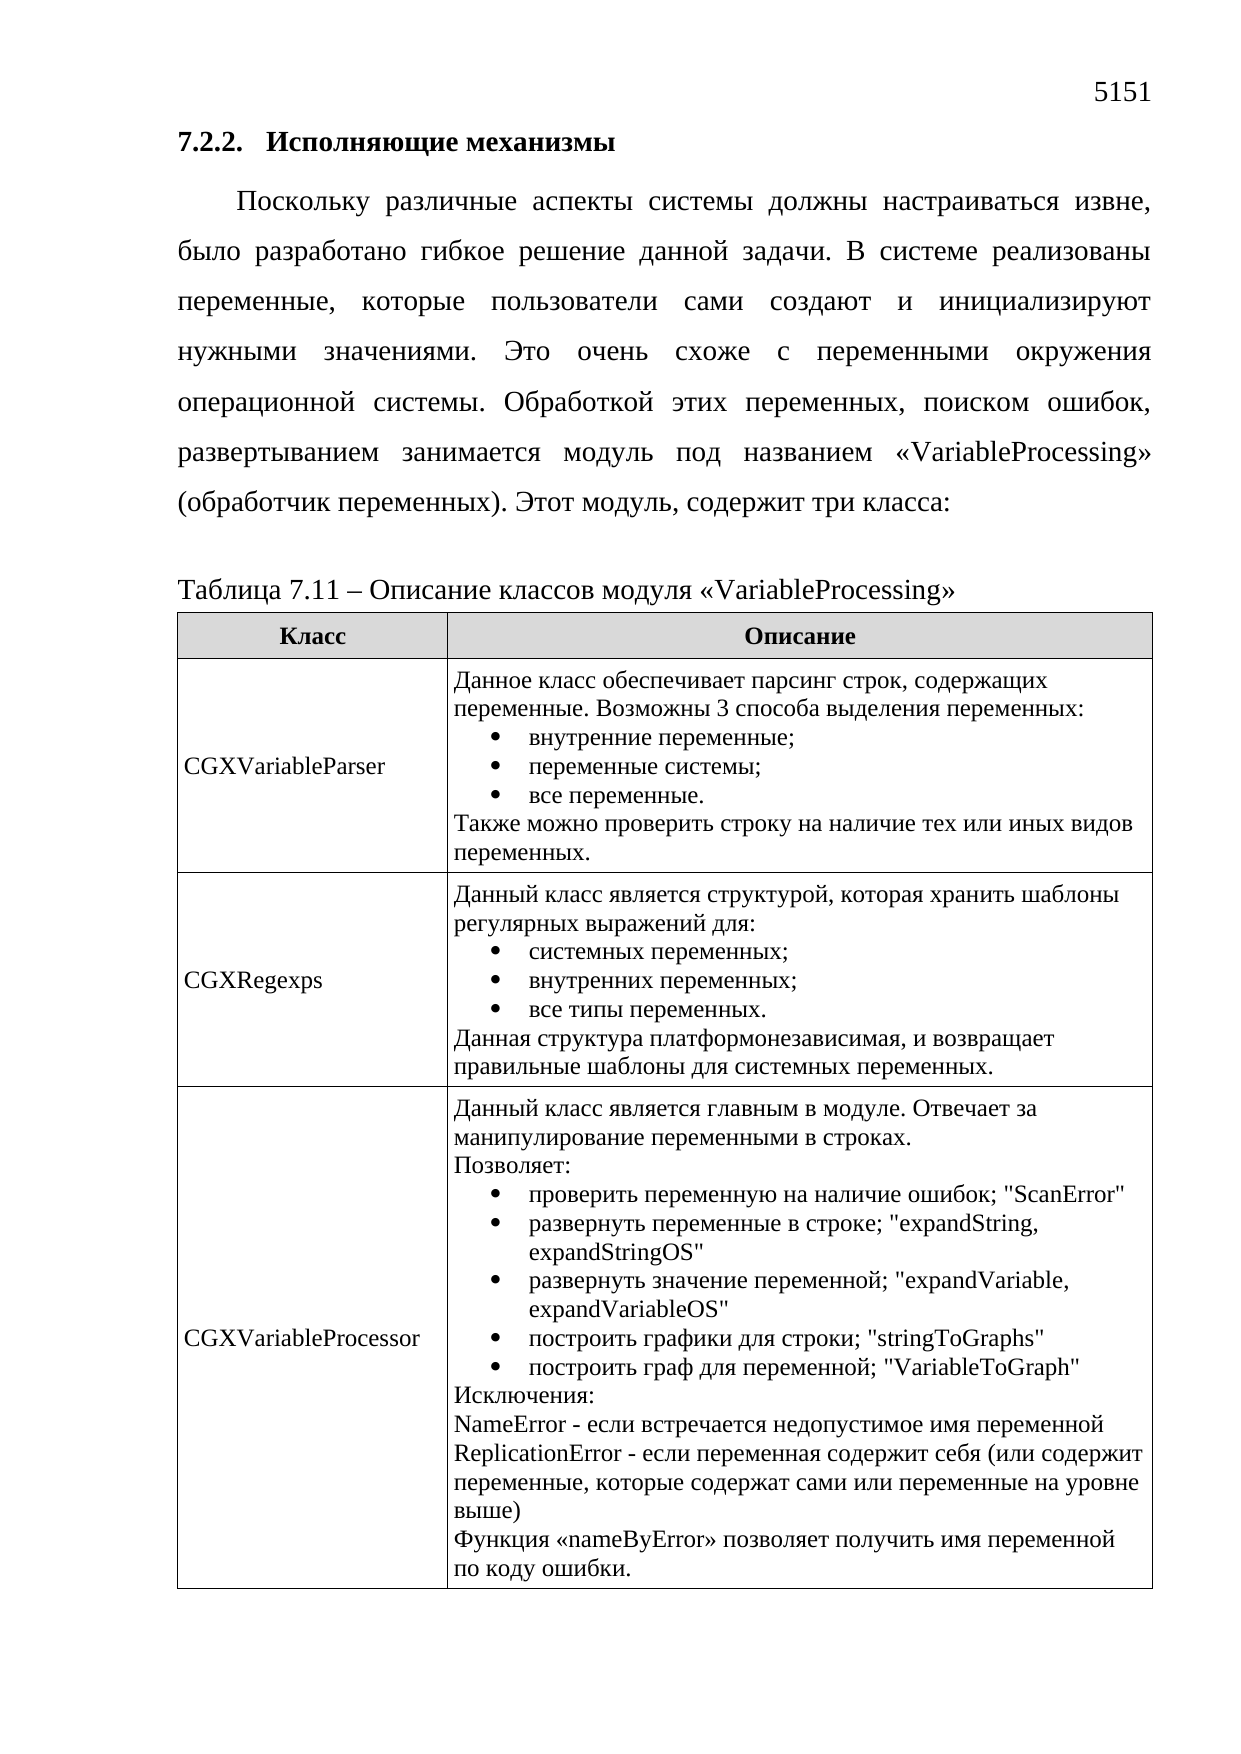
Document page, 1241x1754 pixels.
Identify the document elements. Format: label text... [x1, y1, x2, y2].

table_cell Данный класс является структурой, которая хранить шаблоны регулярных выражений для: системных переменных; внутренних переменных; все типы переменных. Данная структура платформонезависимая, и возвращает правильные шаблоны для системных переменных. [448, 873, 1152, 1086]
table_cell CGXVariableProcessor [178, 1087, 447, 1588]
text Таблица 7.11 – Описание классов модуля «VariableProcessing» [177, 572, 1152, 606]
table_cell CGXRegexps [178, 873, 447, 1086]
table_cell Данный класс является главным в модуле. Отвечает за манипулирование переменными в строках. Позволяет: проверить переменную на наличие ошибок; "ScanError" развернуть переменные в строке; "expandString, expandStringOS" развернуть значение переменной; "expandVariable, expandVariableOS" построить графики для строки; "stringToGraphs" построить граф для переменной; "VariableToGraph" Исключения: NameError - если встречается недопустимое имя переменной ReplicationError - если переменная содержит себя (или содержит переменные, которые содержат сами или переменные на уровне выше) Функция «nameByError» позволяет получить имя переменной по коду ошибки. [448, 1087, 1152, 1588]
table_header Класс [178, 613, 447, 658]
table_cell Данное класс обеспечивает парсинг строк, содержащих переменные. Возможны 3 способа выделения переменных: внутренние переменные; переменные системы; все переменные. Также можно проверить строку на наличие тех или иных видов переменных. [448, 659, 1152, 872]
text Поскольку различные аспекты системы должны настраиваться извне, было разработано гибкое решение данной задачи. В системе реализованы переменные, которые пользователи сами создают и инициализируют нужными значениями. Это очень схоже с переменными окружения операционной системы. Обработкой этих переменных, поиском ошибок, развертыванием занимается модуль под названием «VariableProcessing» (обработчик переменных). Этот модуль, содержит три класса: [177, 183, 1152, 518]
table_header Описание [448, 613, 1152, 658]
table_cell CGXVariableParser [178, 659, 447, 872]
subtitle Исполняющие механизмы [177, 124, 1152, 158]
